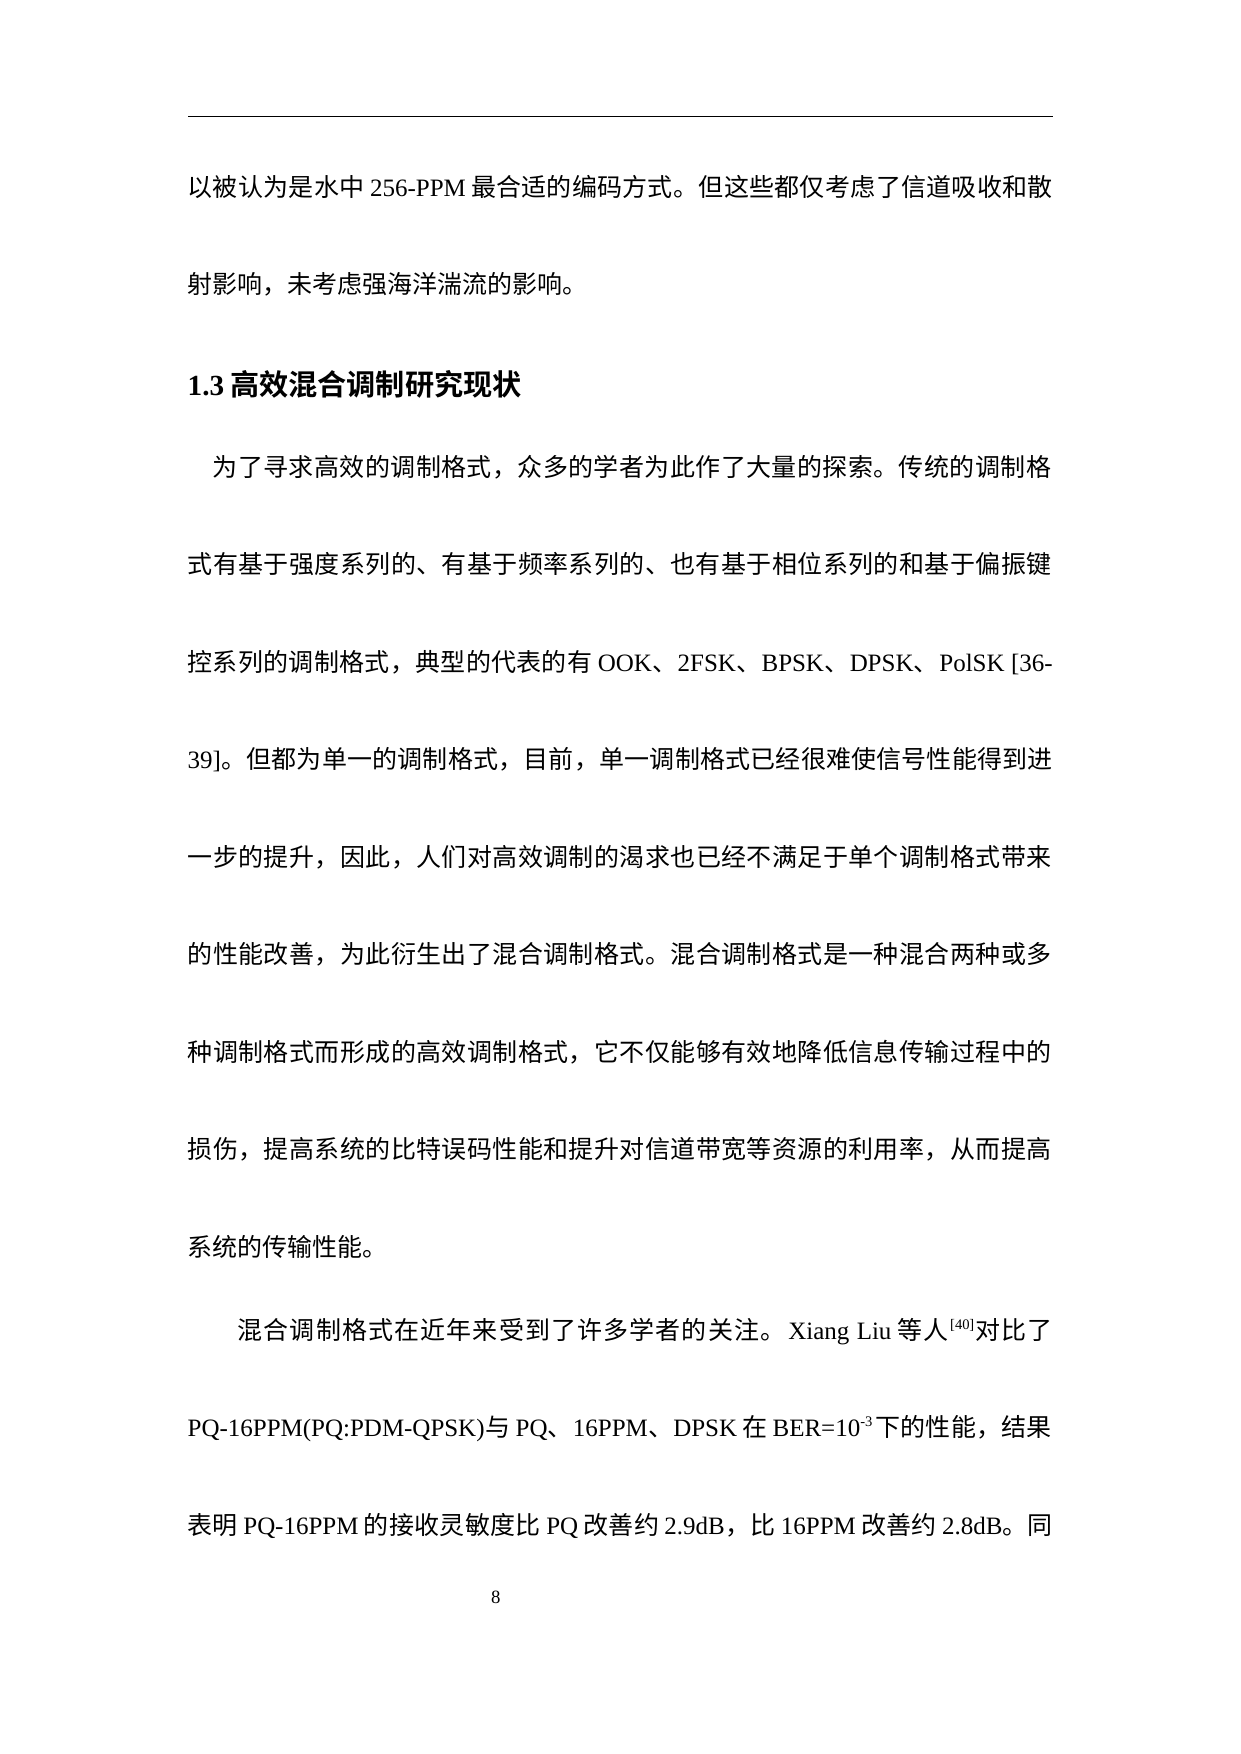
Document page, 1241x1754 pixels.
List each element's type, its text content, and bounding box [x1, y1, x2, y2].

text 为了寻求高效的调制格式，众多的学者为此作了大量的探索。传统的调制格式有基于强度系列的、有基于频率系列的、也有基于相位系列的和基于偏振键控系列的调制格式，典型的代表的有OOK、2FSK、BPSK、DPSK、PolSK [36-39]。但都为单一的调制格式，目前，单一调制格式已经很难使信号性能得到进一步的提升，因此，人们对高效调制的渴求也已经不满足于单个调制格式带来的性能改善，为此衍生出了混合调制格式。混合调制格式是一种混合两种或多种调制格式而形成的高效调制格式，它不仅能够有效地降低信息传输过程中的损伤，提高系统的比特误码性能和提升对信道带宽等资源的利用率，从而提高系统的传输性能。 [187, 433, 1053, 1278]
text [187, 153, 1053, 316]
subtitle 1.3高效混合调制研究现状 [187, 351, 1053, 416]
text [187, 1296, 1053, 1556]
